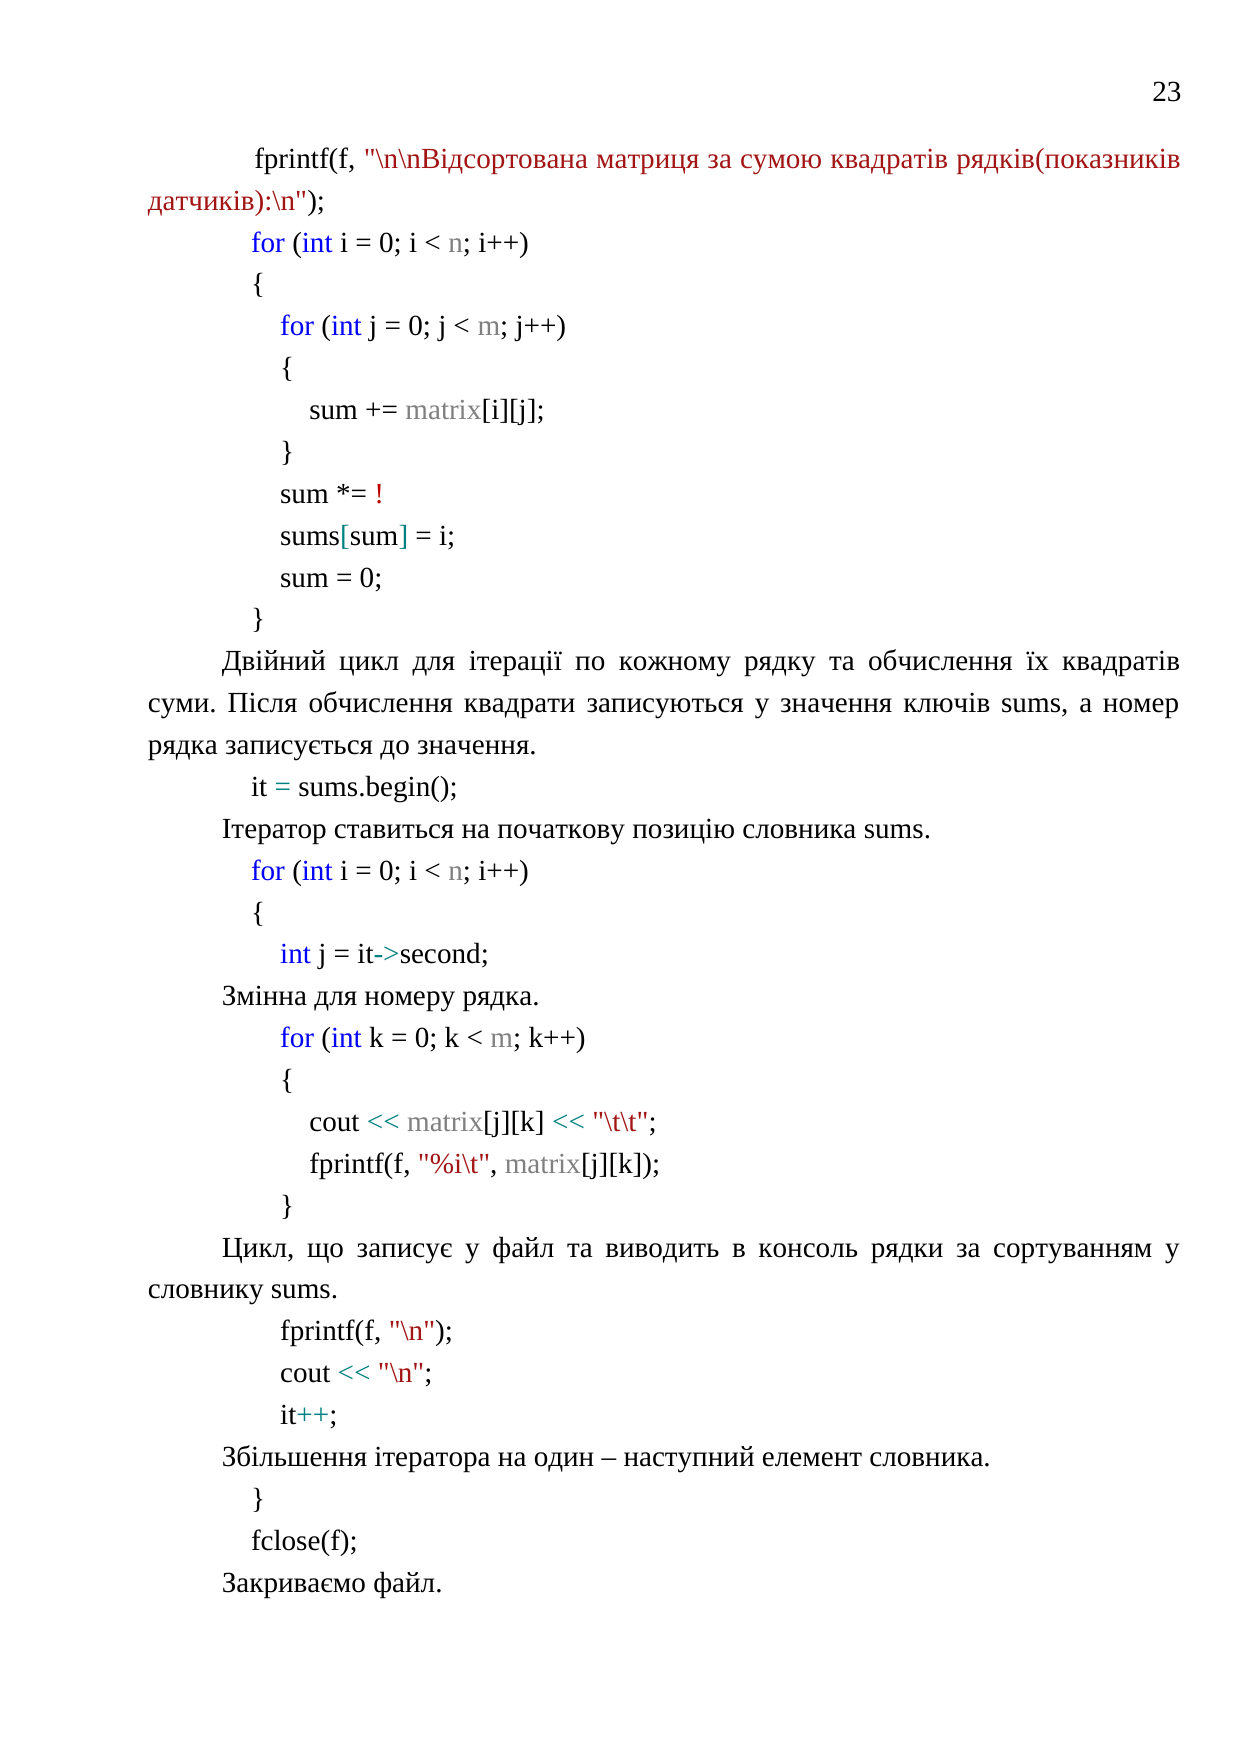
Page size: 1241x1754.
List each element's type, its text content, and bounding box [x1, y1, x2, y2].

text sums[sum] = i; [148, 518, 1181, 551]
text Цикл, що записує у файл та виводить в консоль рядки за сортуванням у словнику sums. [148, 1230, 1181, 1305]
text for (int k = 0; k < m; k++) [148, 1020, 1181, 1054]
text } [148, 434, 1181, 468]
text Змінна для номеру рядка. [148, 978, 1181, 1012]
text } [148, 602, 1181, 635]
text Закриваємо файл. [148, 1565, 1181, 1598]
text fprintf(f, "\n\nВідсортована матриця за сумою квадратів рядків(показників датчиків):\n"); [148, 141, 1181, 216]
text { [148, 350, 1181, 384]
text for (int i = 0; i < n; i++) [148, 853, 1181, 886]
text fclose(f); [148, 1523, 1181, 1556]
text Двійний цикл для ітерації по кожному рядку та обчислення їх квадратів суми. Після обчислення квадрати записуються у значення ключів sums, а номер рядка записується до значення. [148, 643, 1181, 761]
text cout << matrix[j][k] << "\t\t"; [148, 1104, 1181, 1138]
text it++; [148, 1397, 1181, 1431]
text { [148, 267, 1181, 300]
text { [148, 895, 1181, 928]
text for (int i = 0; i < n; i++) [148, 225, 1181, 258]
text cout << "\n"; [148, 1355, 1181, 1389]
text Збільшення ітератора на один – наступний елемент словника. [148, 1439, 1181, 1473]
text } [148, 1481, 1181, 1514]
text it = sums.begin(); [148, 769, 1181, 803]
text Ітератор ставиться на початкову позицію словника sums. [148, 811, 1181, 844]
text sum += matrix[i][j]; [148, 392, 1181, 426]
text fprintf(f, "%i\t", matrix[j][k]); [148, 1146, 1181, 1179]
text sum = 0; [148, 560, 1181, 593]
text } [148, 1188, 1181, 1221]
text int j = it->second; [148, 937, 1181, 970]
text for (int j = 0; j < m; j++) [148, 308, 1181, 342]
text { [148, 1062, 1181, 1096]
text sum *= ! [148, 476, 1181, 509]
text fprintf(f, "\n"); [148, 1313, 1181, 1347]
